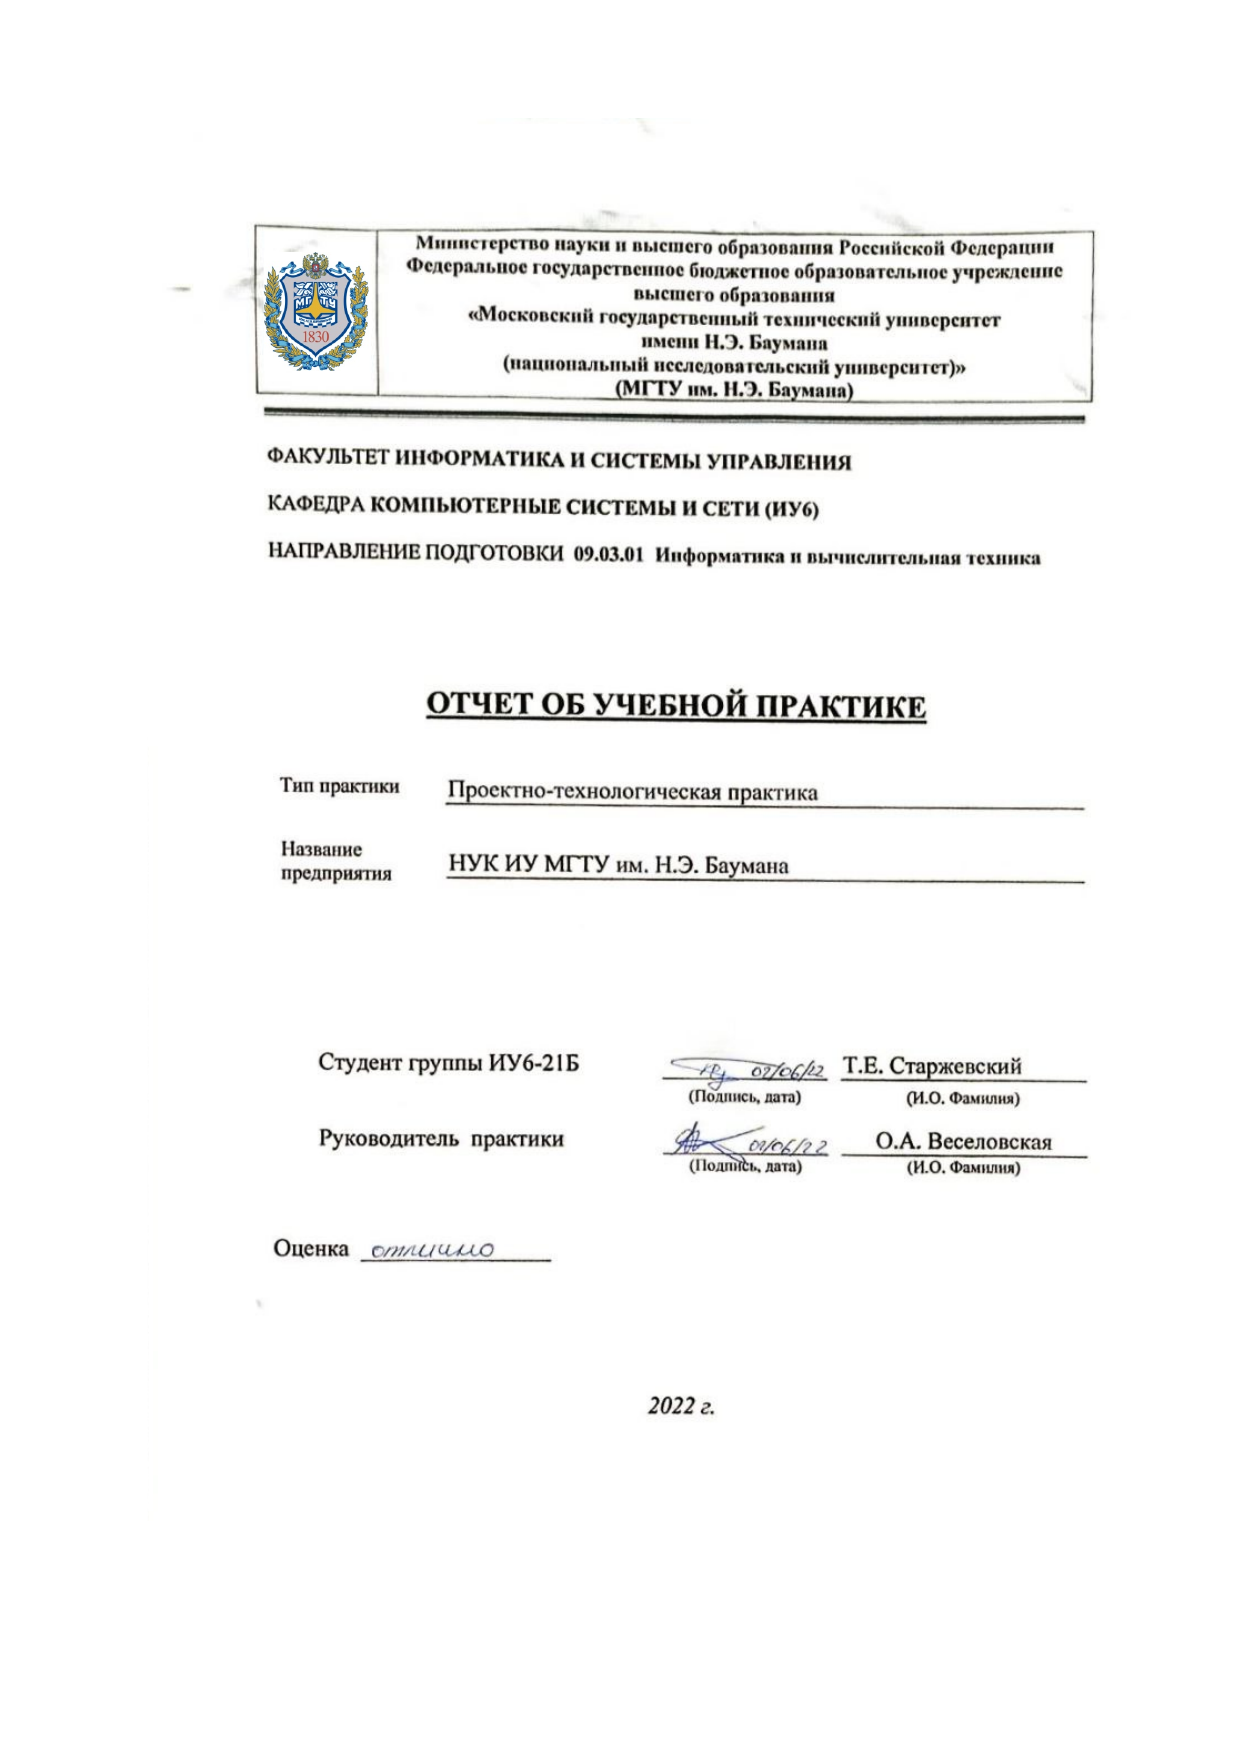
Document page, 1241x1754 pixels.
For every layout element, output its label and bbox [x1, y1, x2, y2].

picture [147, 118, 1143, 1521]
